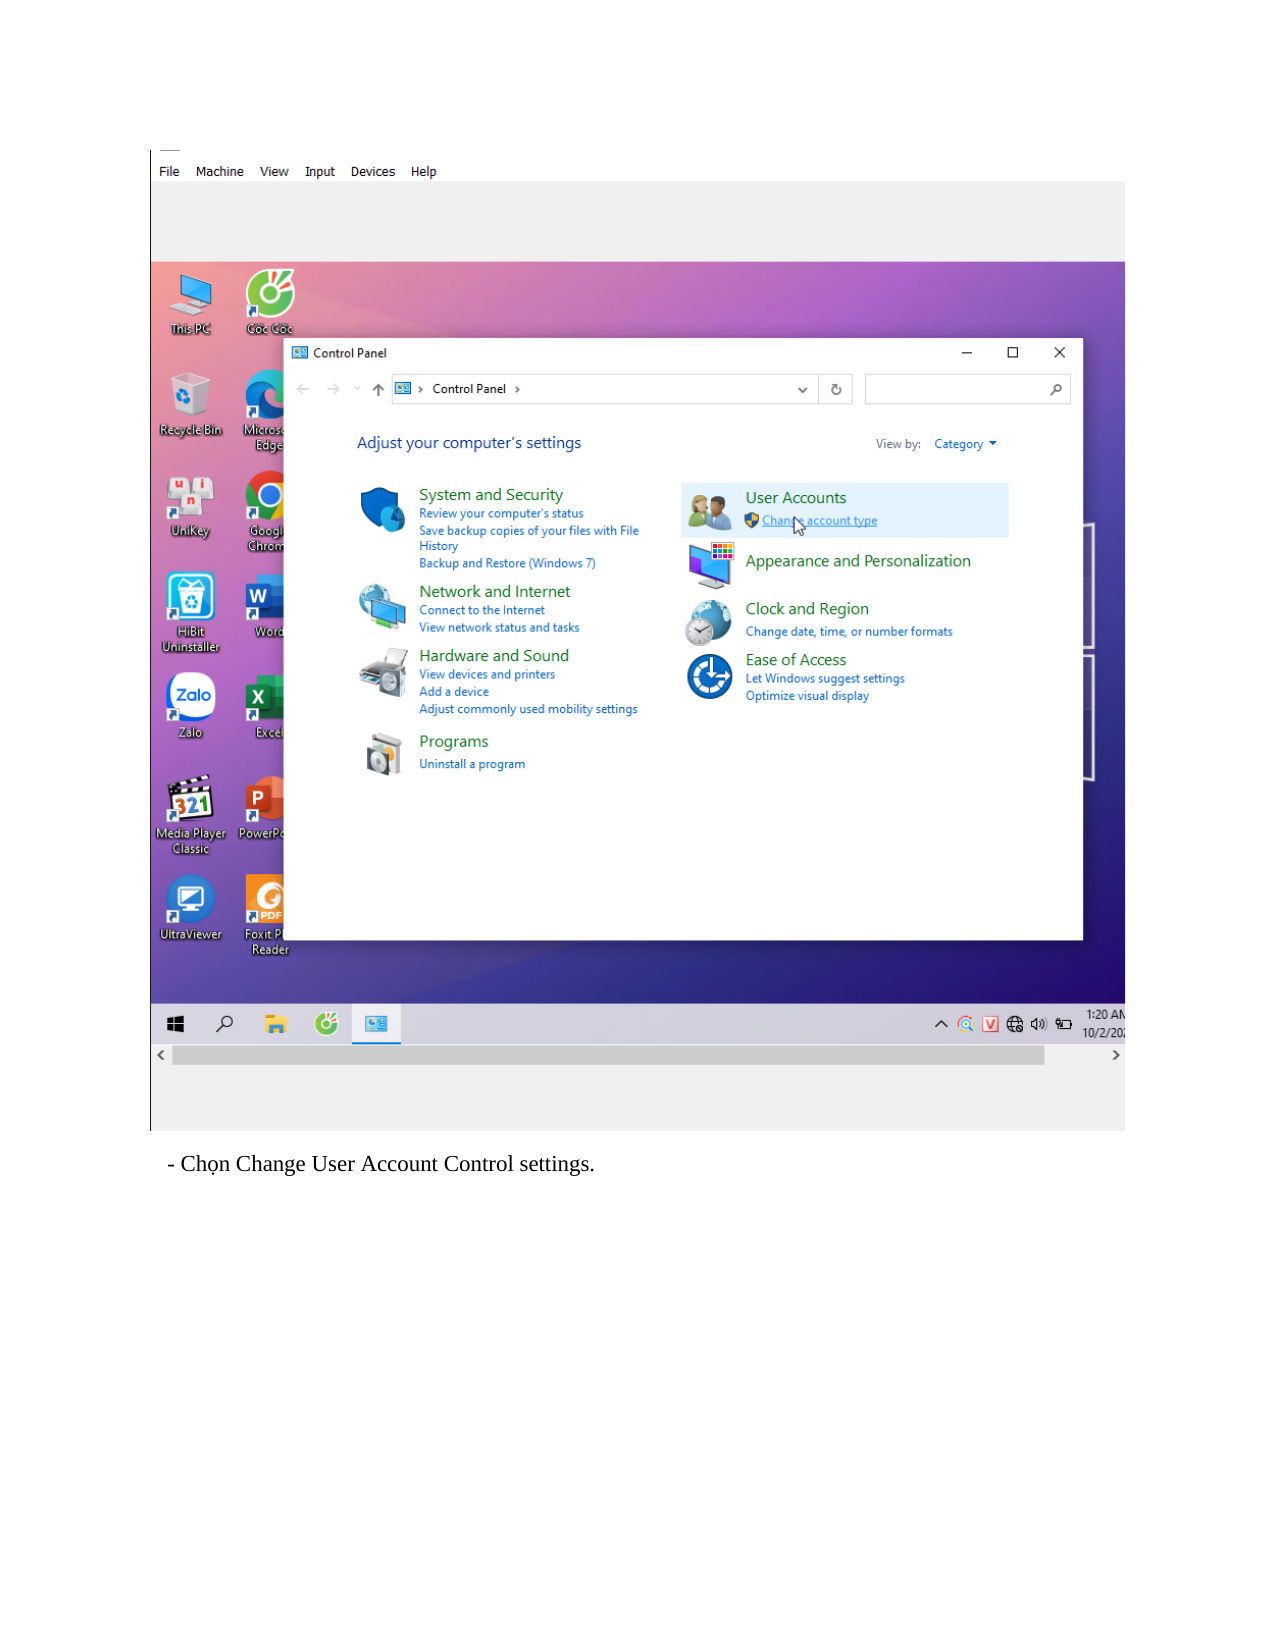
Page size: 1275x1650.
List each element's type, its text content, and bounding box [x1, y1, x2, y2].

text - Chọn Change User Account Control settings. [150, 1150, 1125, 1176]
picture [150, 150, 1125, 1131]
